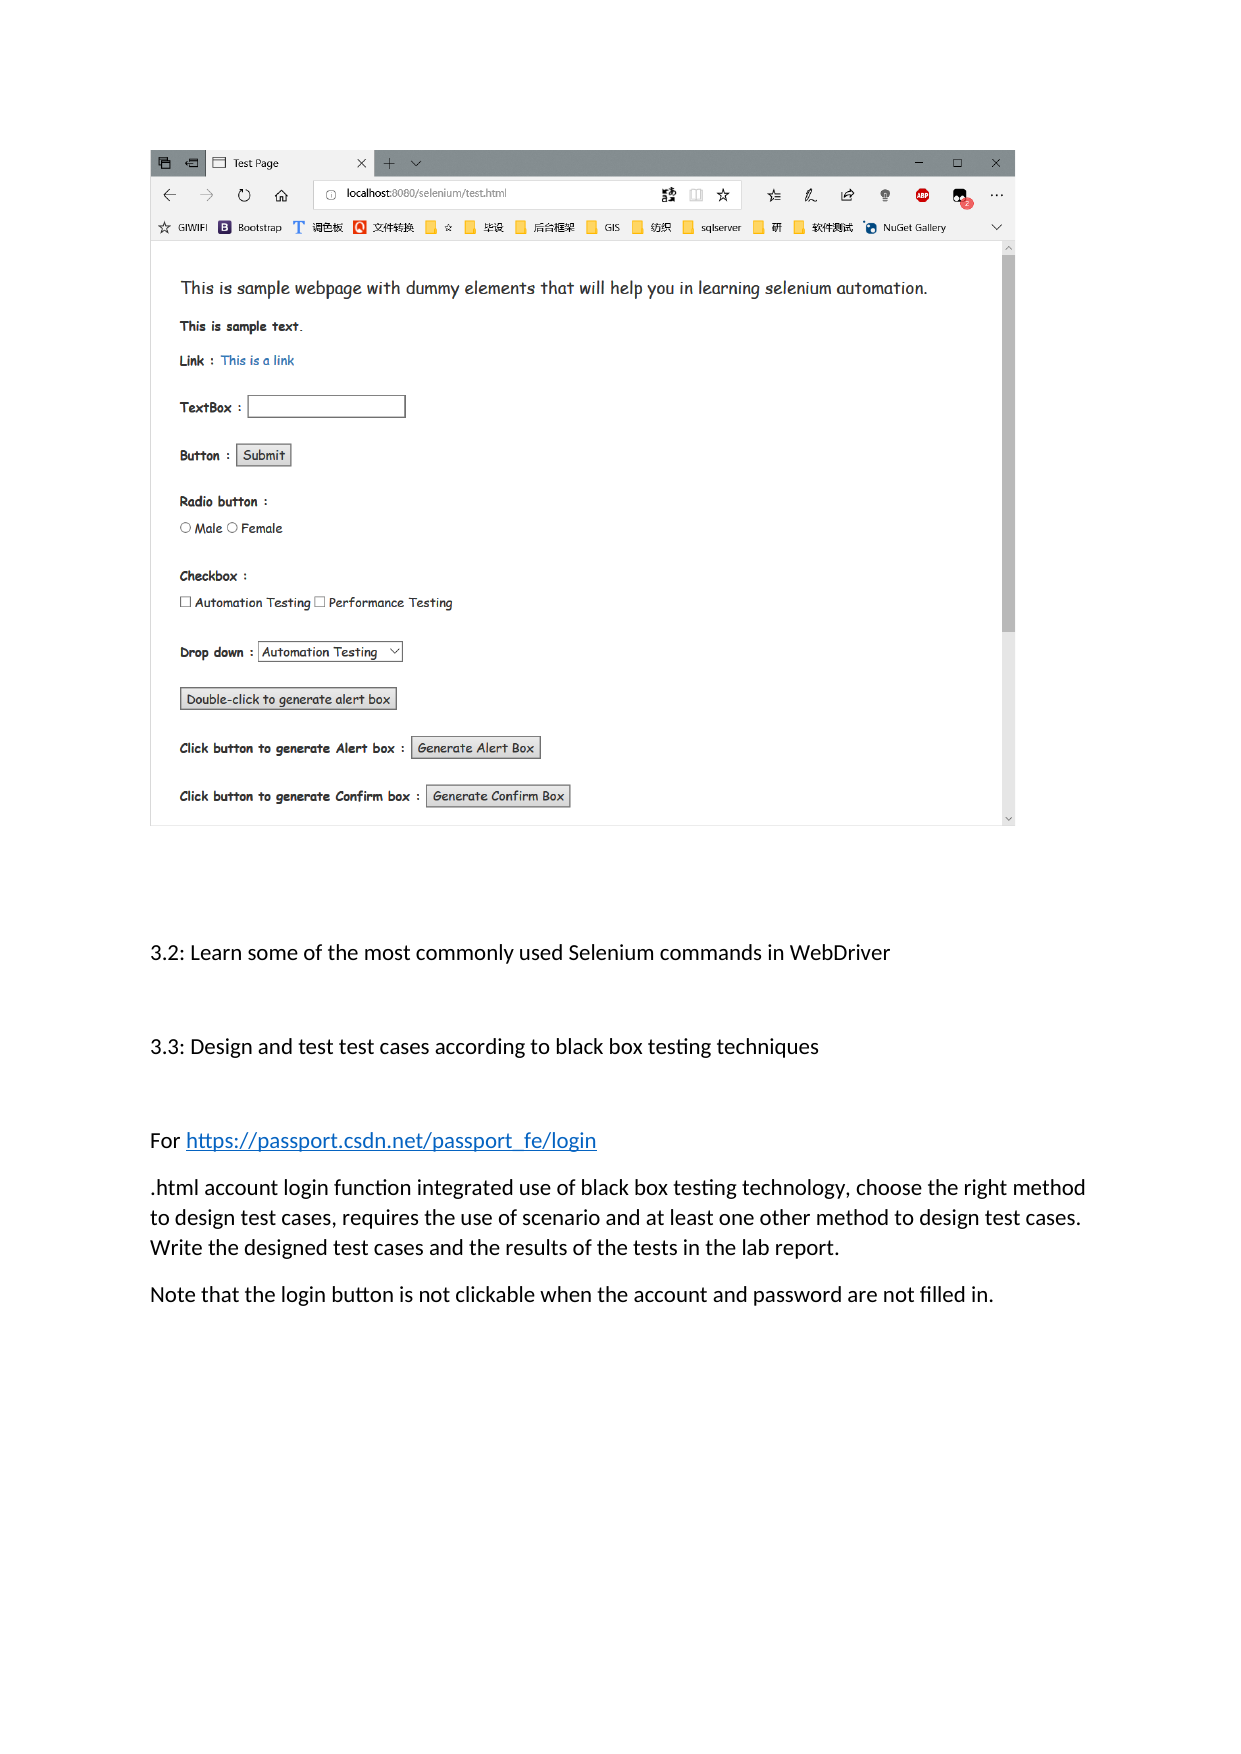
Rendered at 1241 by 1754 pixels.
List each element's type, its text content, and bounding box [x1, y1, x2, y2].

text .html account login function integrated use of black box testing technology, choose the right method to design test cases, requires the use of scenario and at least one other method to design test cases. Write the designed test cases and the results of the tests in the lab report. [150, 1173, 1090, 1261]
text 3.3: Design and test test cases according to black box testing techniques [150, 1032, 1090, 1060]
picture [150, 150, 1016, 826]
text 3.2: Learn some of the most commonly used Selenium commands in WebDriver [150, 938, 1090, 966]
text Note that the login button is not clickable when the account and password are not filled in. [150, 1280, 1090, 1308]
text For https://passport.csdn.net/passport_fe/login [150, 1126, 1090, 1154]
